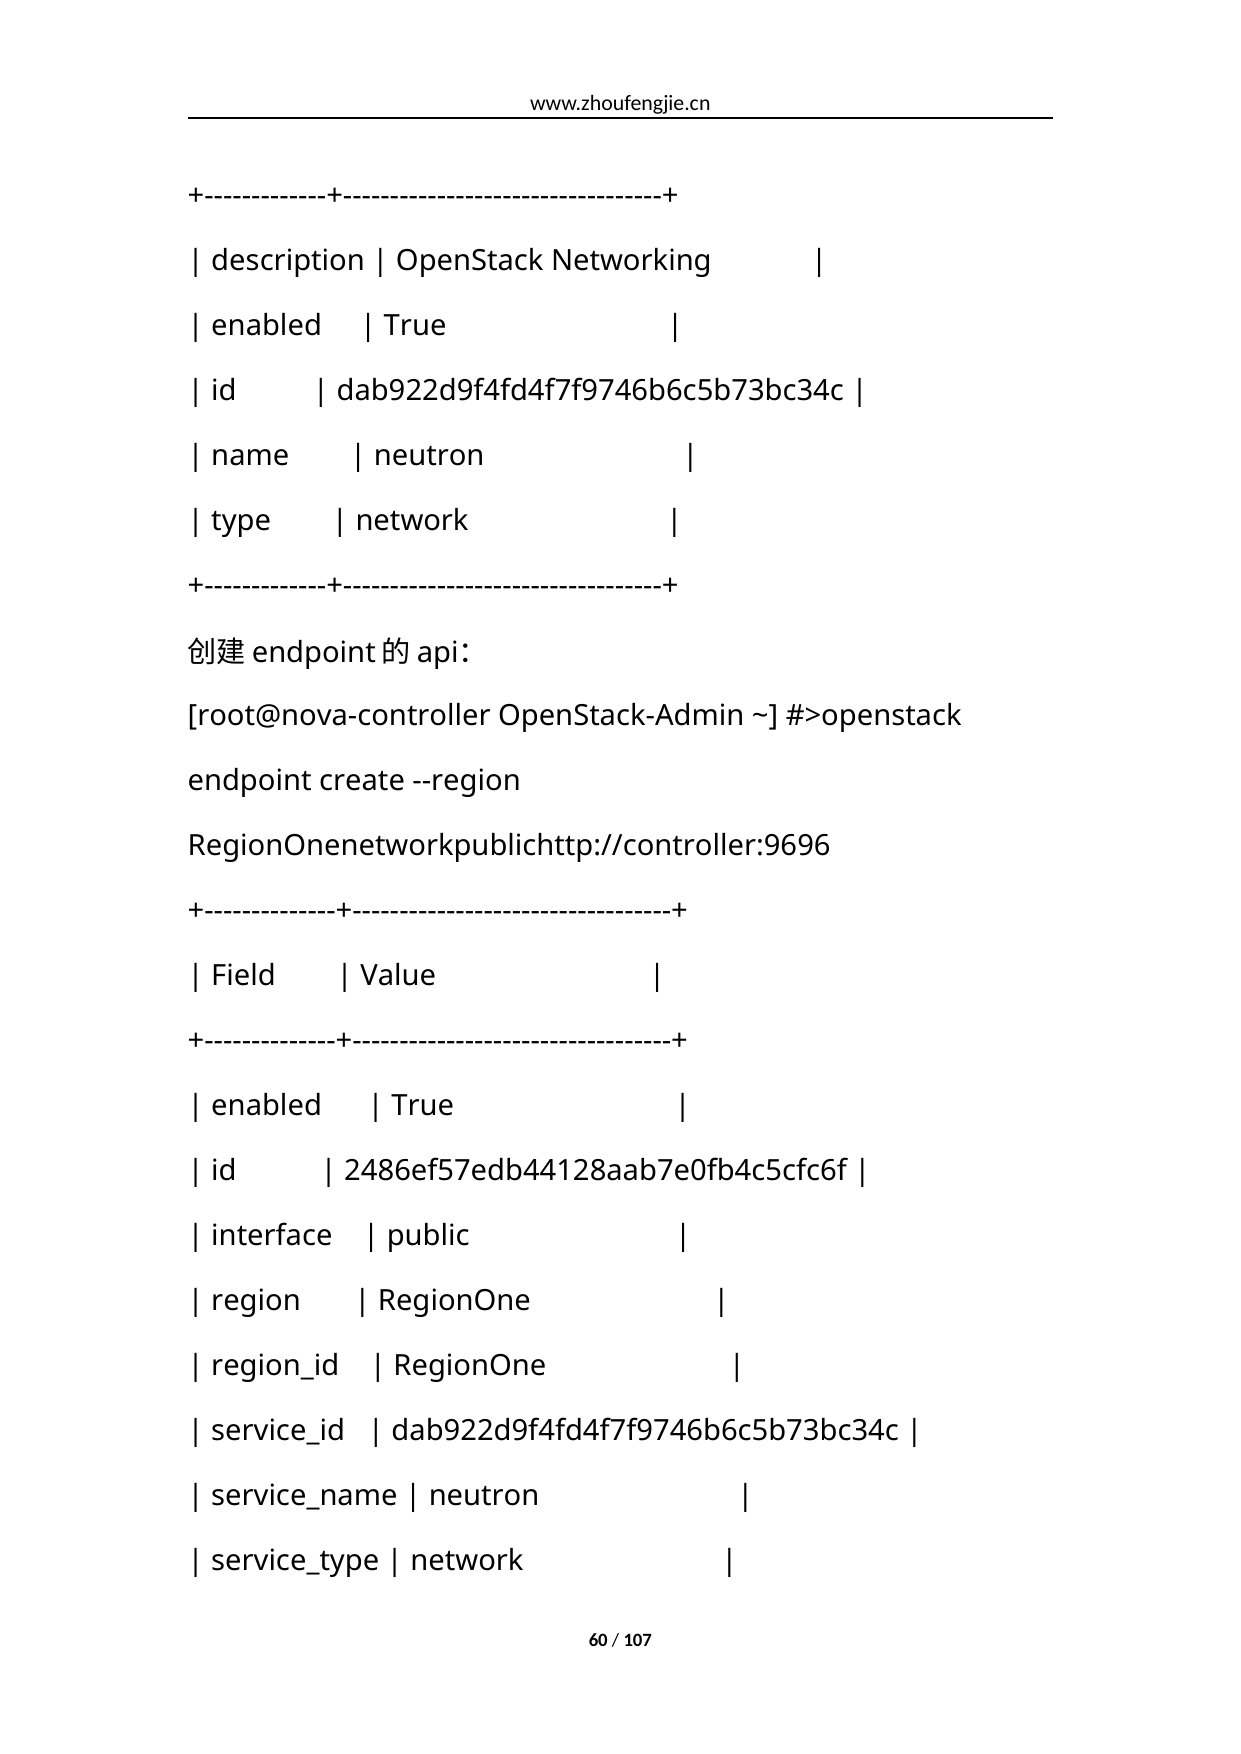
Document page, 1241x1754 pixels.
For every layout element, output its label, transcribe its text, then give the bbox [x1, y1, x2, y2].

text | interface | public | [187, 1202, 1053, 1267]
text | type | network | [187, 487, 1053, 552]
text | enabled | True | [187, 1072, 1053, 1137]
text | id | dab922d9f4fd4f7f9746b6c5b73bc34c | [187, 357, 1053, 422]
text | id | 2486ef57edb44128aab7e0fb4c5cfc6f | [187, 1137, 1053, 1202]
text +--------------+----------------------------------+ [187, 1007, 1053, 1072]
text | region_id | RegionOne | [187, 1332, 1053, 1397]
text | Field | Value | [187, 942, 1053, 1007]
text | service_id | dab922d9f4fd4f7f9746b6c5b73bc34c | [187, 1397, 1053, 1462]
text | description | OpenStack Networking | [187, 227, 1053, 292]
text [187, 162, 1053, 227]
text +-------------+----------------------------------+ [187, 552, 1053, 617]
text +--------------+----------------------------------+ [187, 877, 1053, 942]
text | enabled | True | [187, 292, 1053, 357]
text | name | neutron | [187, 422, 1053, 487]
text | service_name | neutron | [187, 1462, 1053, 1527]
text | region | RegionOne | [187, 1267, 1053, 1332]
text 创建endpoint的api： [187, 617, 1053, 682]
text [root@nova-controller OpenStack-Admin ~] #>openstack endpoint create --region RegionOnenetworkpublichttp://controller:9696 [187, 682, 1053, 877]
text | service_type | network | [187, 1527, 1053, 1592]
